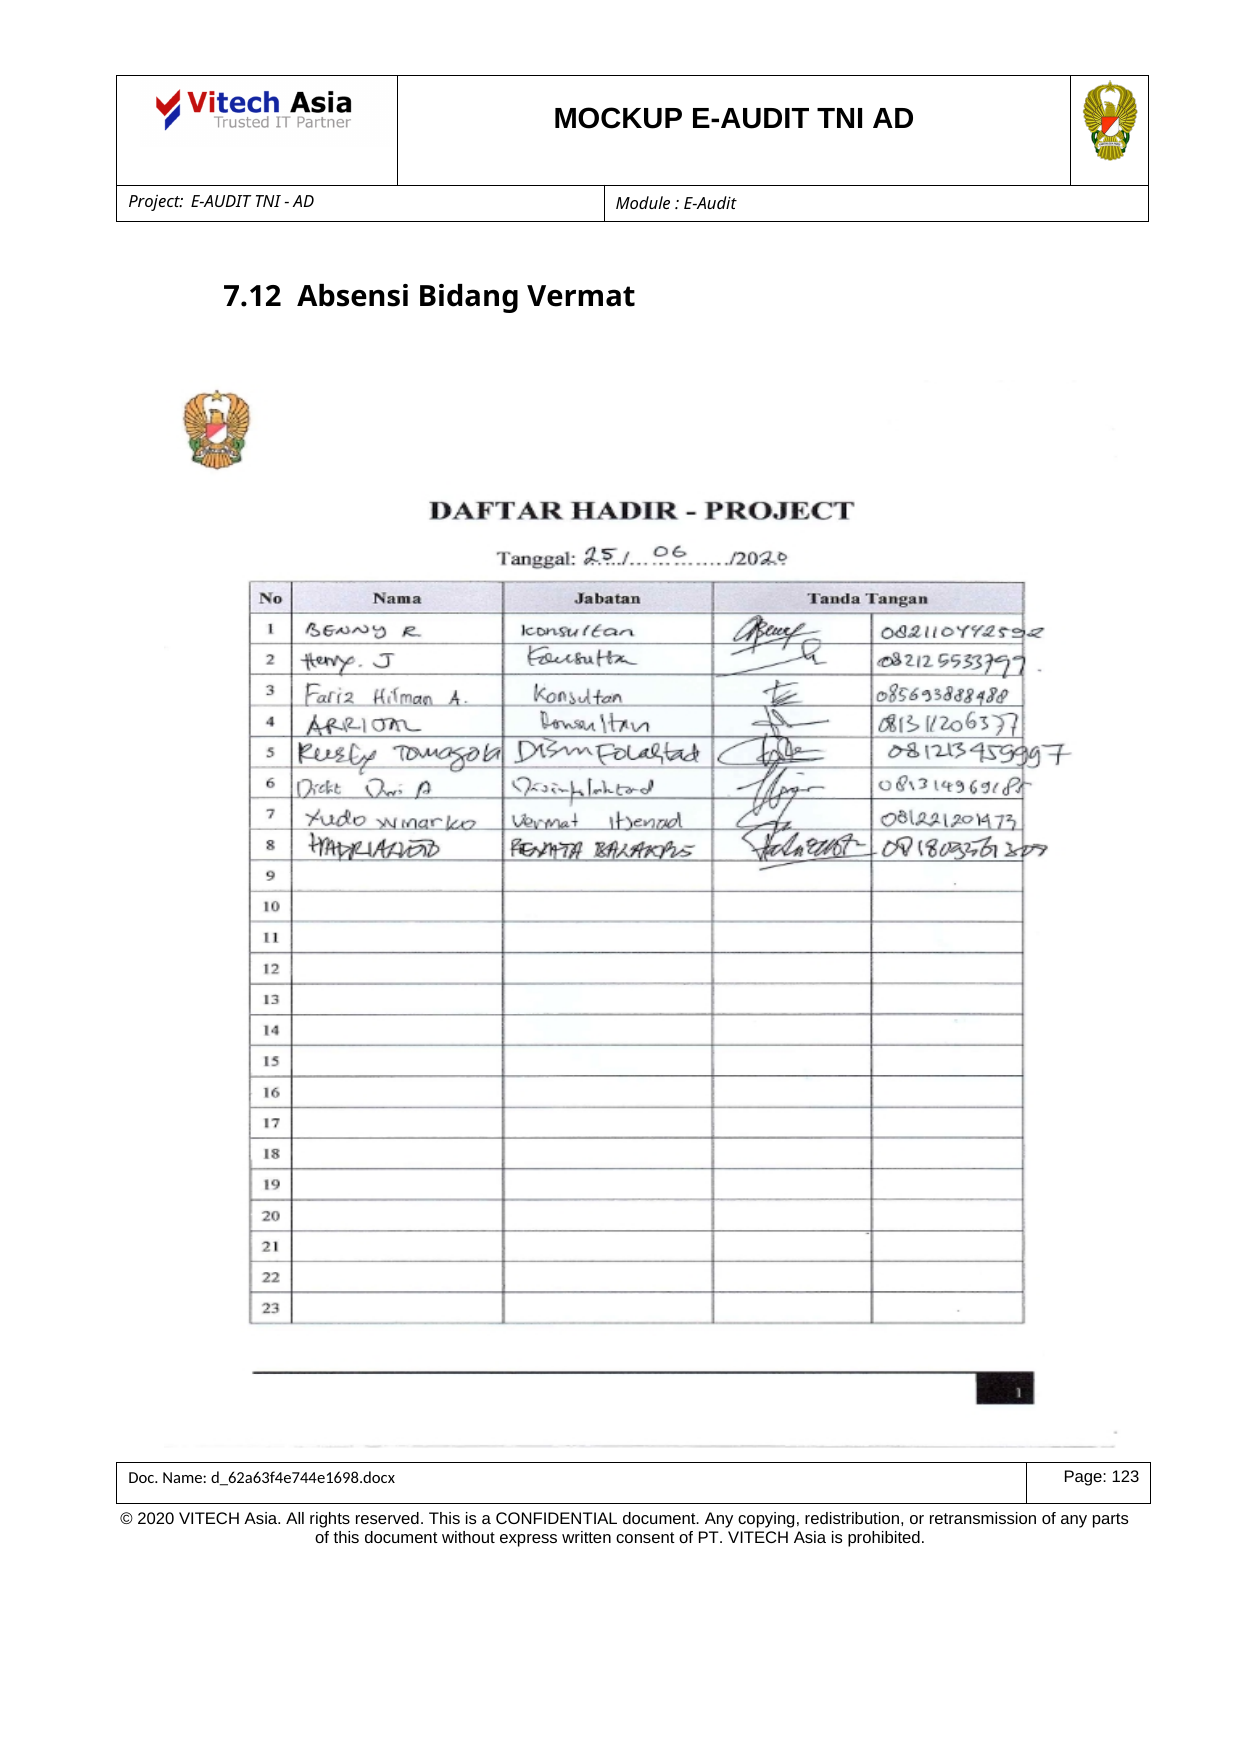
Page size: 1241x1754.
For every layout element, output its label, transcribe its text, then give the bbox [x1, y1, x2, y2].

list Absensi Bidang Vermat [223, 275, 1135, 314]
picture [1075, 77, 1144, 164]
picture [139, 76, 395, 147]
picture [164, 380, 1122, 1449]
